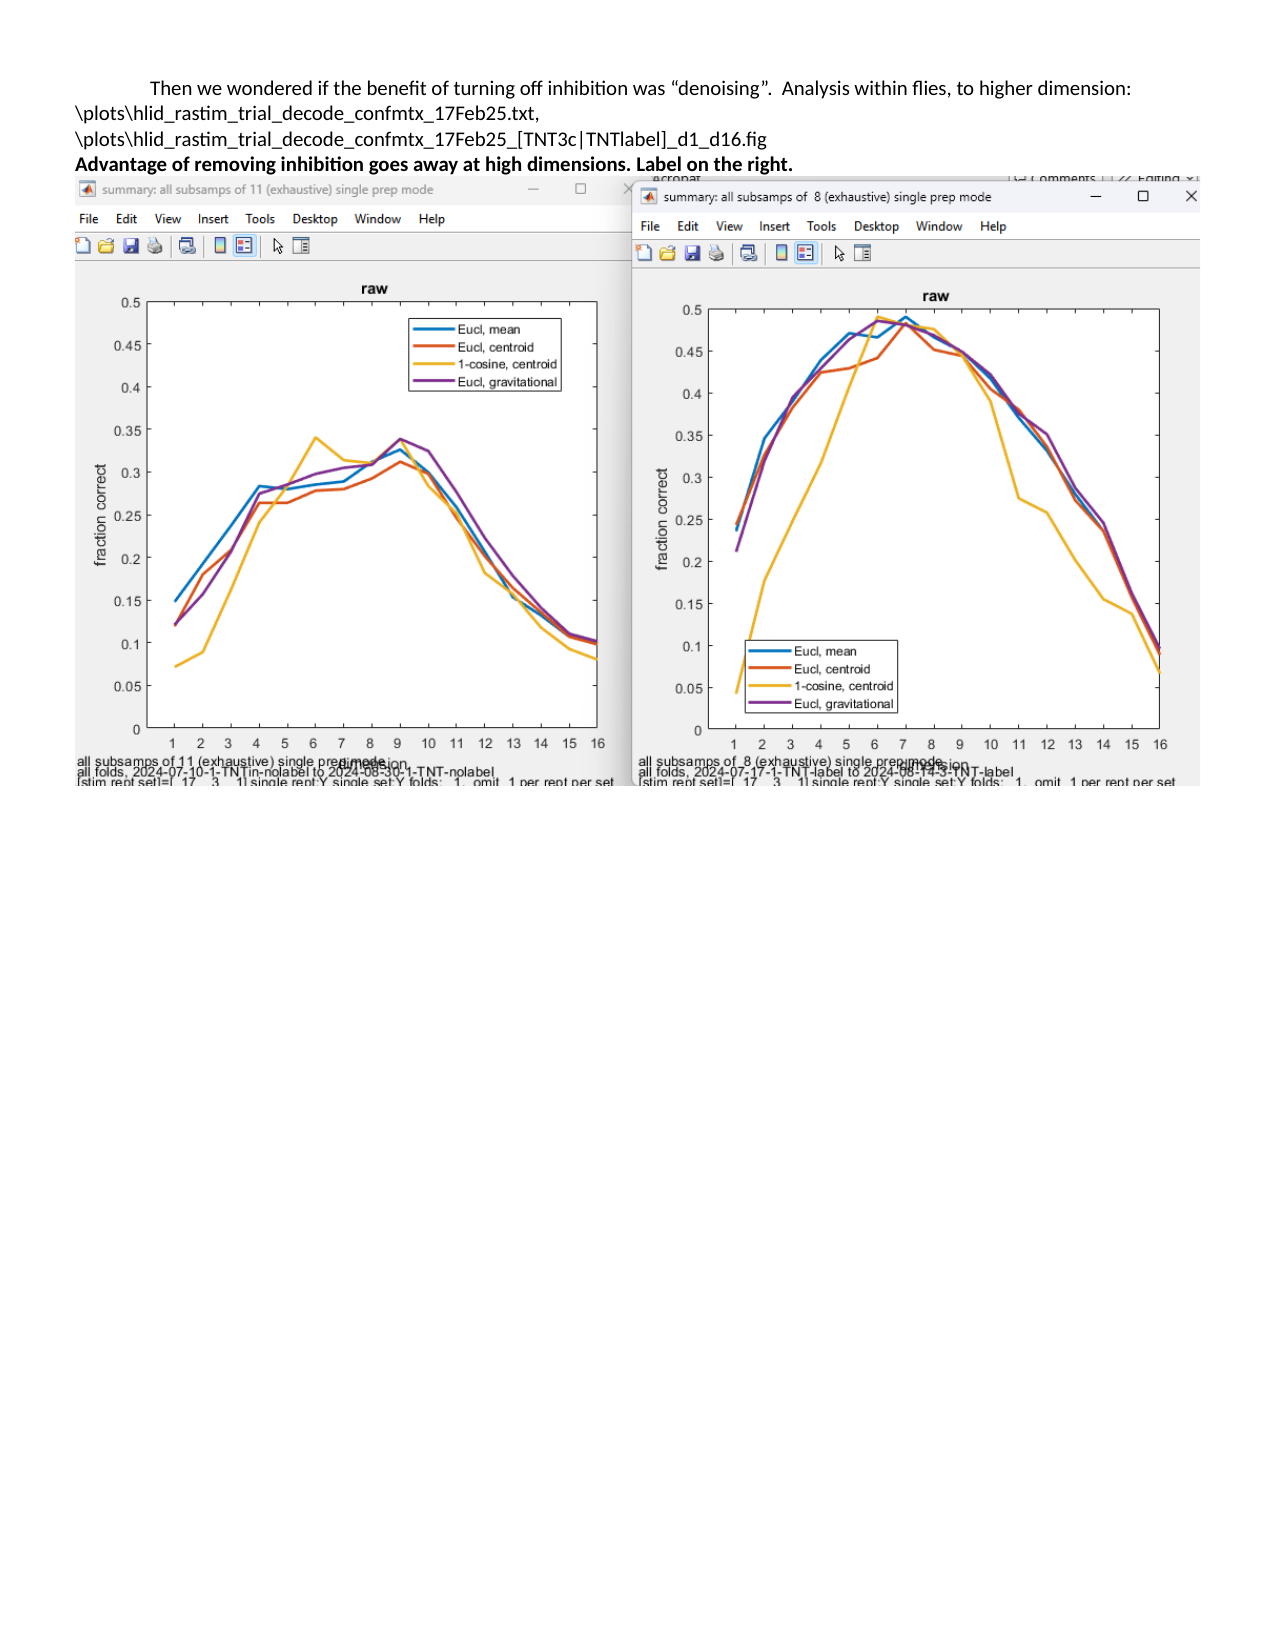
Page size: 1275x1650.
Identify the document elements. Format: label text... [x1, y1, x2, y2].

text \plots\hlid_rastim_trial_decode_confmtx_17Feb25.txt, [75, 100, 1200, 126]
text Then we wondered if the benefit of turning off inhibition was “denoising”. Analysis within flies, to higher dimension: [75, 75, 1200, 100]
text \plots\hlid_rastim_trial_decode_confmtx_17Feb25_[TNT3c|TNTlabel]_d1_d16.fig [75, 126, 1200, 151]
picture [75, 176, 1200, 786]
text Advantage of removing inhibition goes away at high dimensions. Label on the right. [75, 151, 1200, 176]
